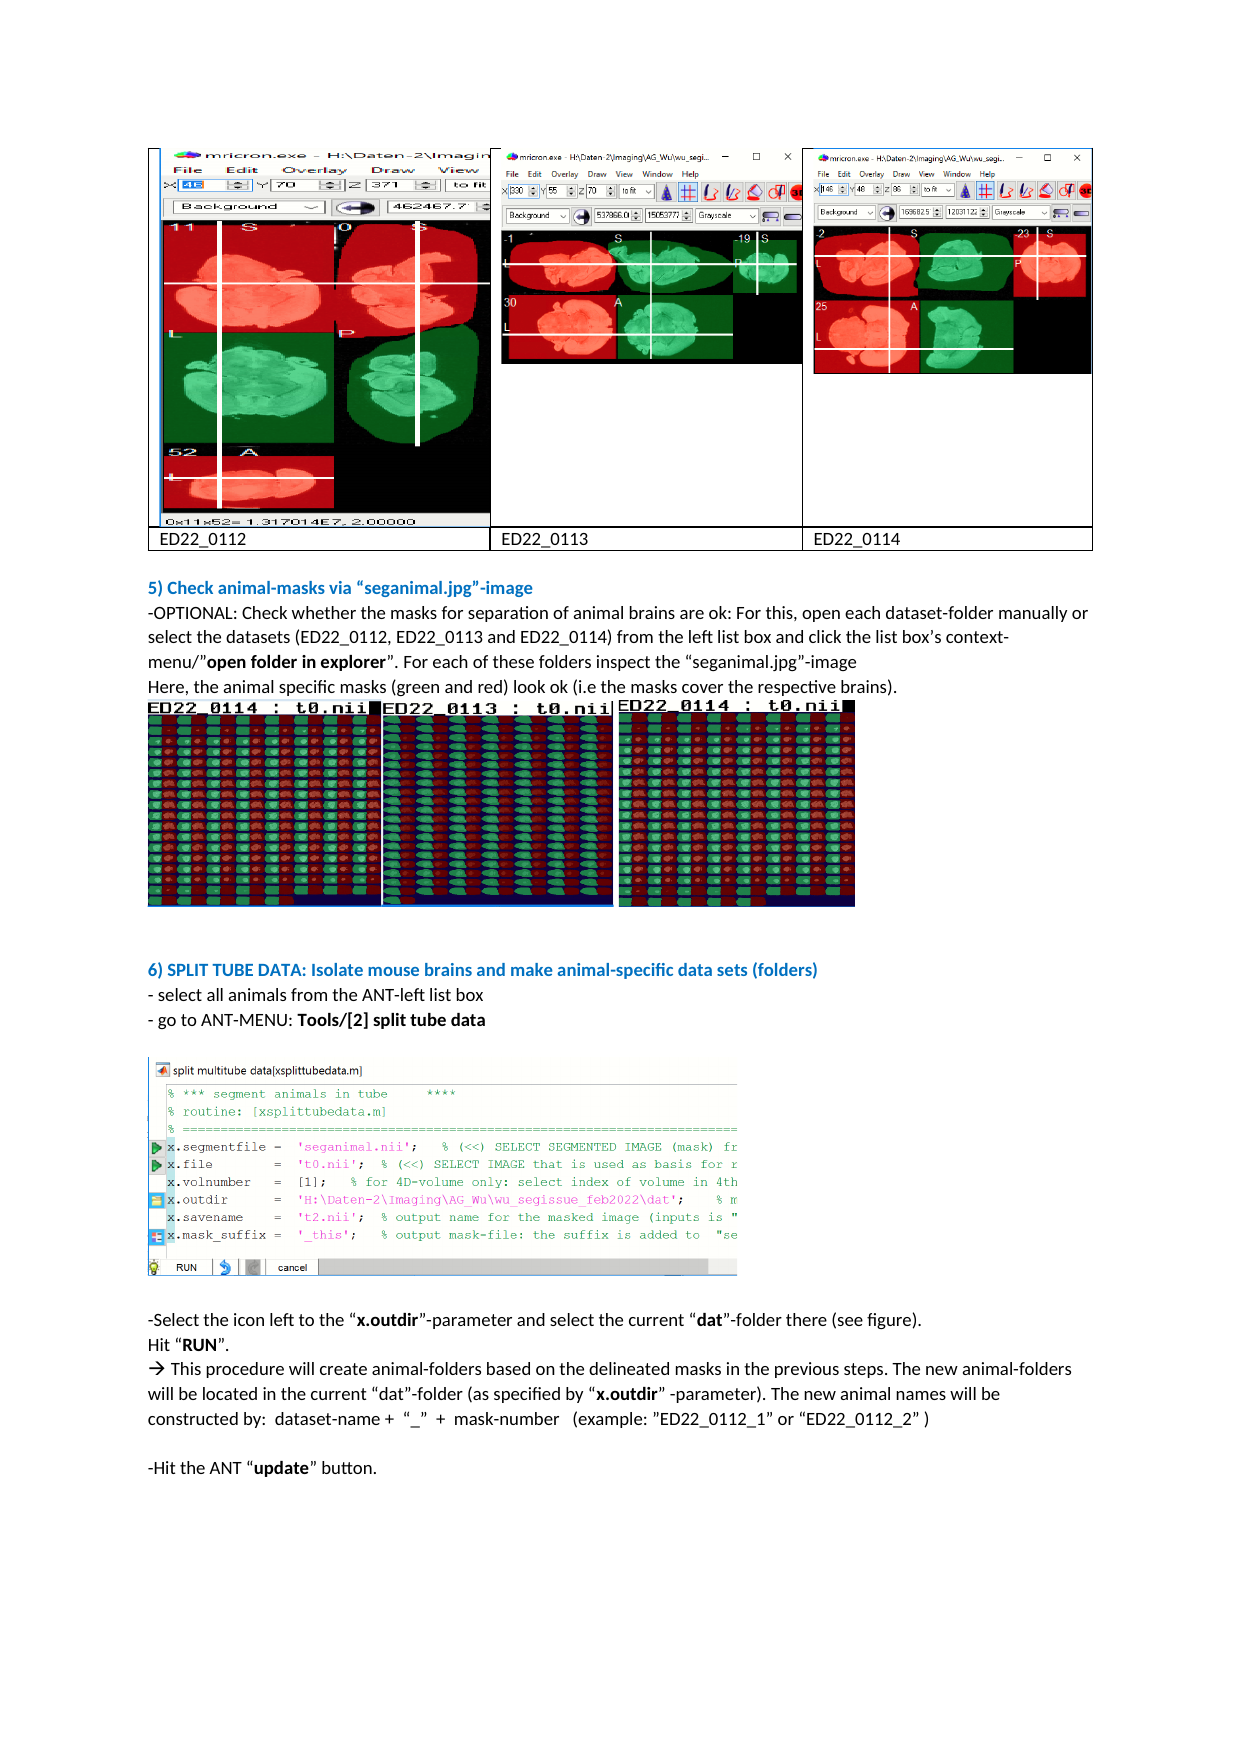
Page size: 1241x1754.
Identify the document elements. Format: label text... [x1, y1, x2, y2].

picture [501, 148, 802, 364]
table_cell ED22_0112 [149, 528, 489, 550]
table_cell ED22_0114 [803, 528, 1092, 550]
text - select all animals from the ANT-left list box [148, 983, 1093, 1006]
text Here, the animal specific masks (green and red) look ok (i.e the masks cover the respective brains). [148, 675, 1093, 698]
text -Select the icon left to the “x.outdir”-parameter and select the current “dat”-folder there (see figure). [148, 1308, 1093, 1331]
table_header [149, 149, 159, 526]
table_header [803, 149, 1092, 526]
text This procedure will create animal-folders based on the delineated masks in the previous steps. The new animal-folders will be located in the current “dat”-folder (as specified by “x.outdir” -parameter). The new animal names will be constructed by: dataset-name + “_” + mask-number (example: ”ED22_0112_1” or “ED22_0112_2” ) [148, 1357, 1093, 1430]
text - go to ANT-MENU: Tools/[2] split tube data [148, 1008, 1093, 1031]
picture [618, 700, 855, 907]
table_header [491, 149, 802, 526]
text -Hit the ANT “update” button. [148, 1456, 1093, 1479]
picture [813, 148, 1092, 374]
table_cell ED22_0113 [491, 528, 802, 550]
picture [147, 699, 614, 907]
text -OPTIONAL: Check whether the masks for separation of animal brains are ok: For this, open each dataset-folder manually or select the datasets (ED22_0112, ED22_0113 and ED22_0114) from the left list box and click the list box’s context-menu/”open folder in explorer”. For each of these folders inspect the “seganimal.jpg”-image [148, 601, 1093, 673]
text 6) SPLIT TUBE DATA: Isolate mouse brains and make animal-specific data sets (folders) [148, 959, 1093, 982]
text Hit “RUN”. [148, 1333, 1093, 1356]
picture [147, 1057, 738, 1276]
picture [159, 148, 490, 527]
text 5) Check animal-masks via “seganimal.jpg”-image [148, 576, 1093, 599]
